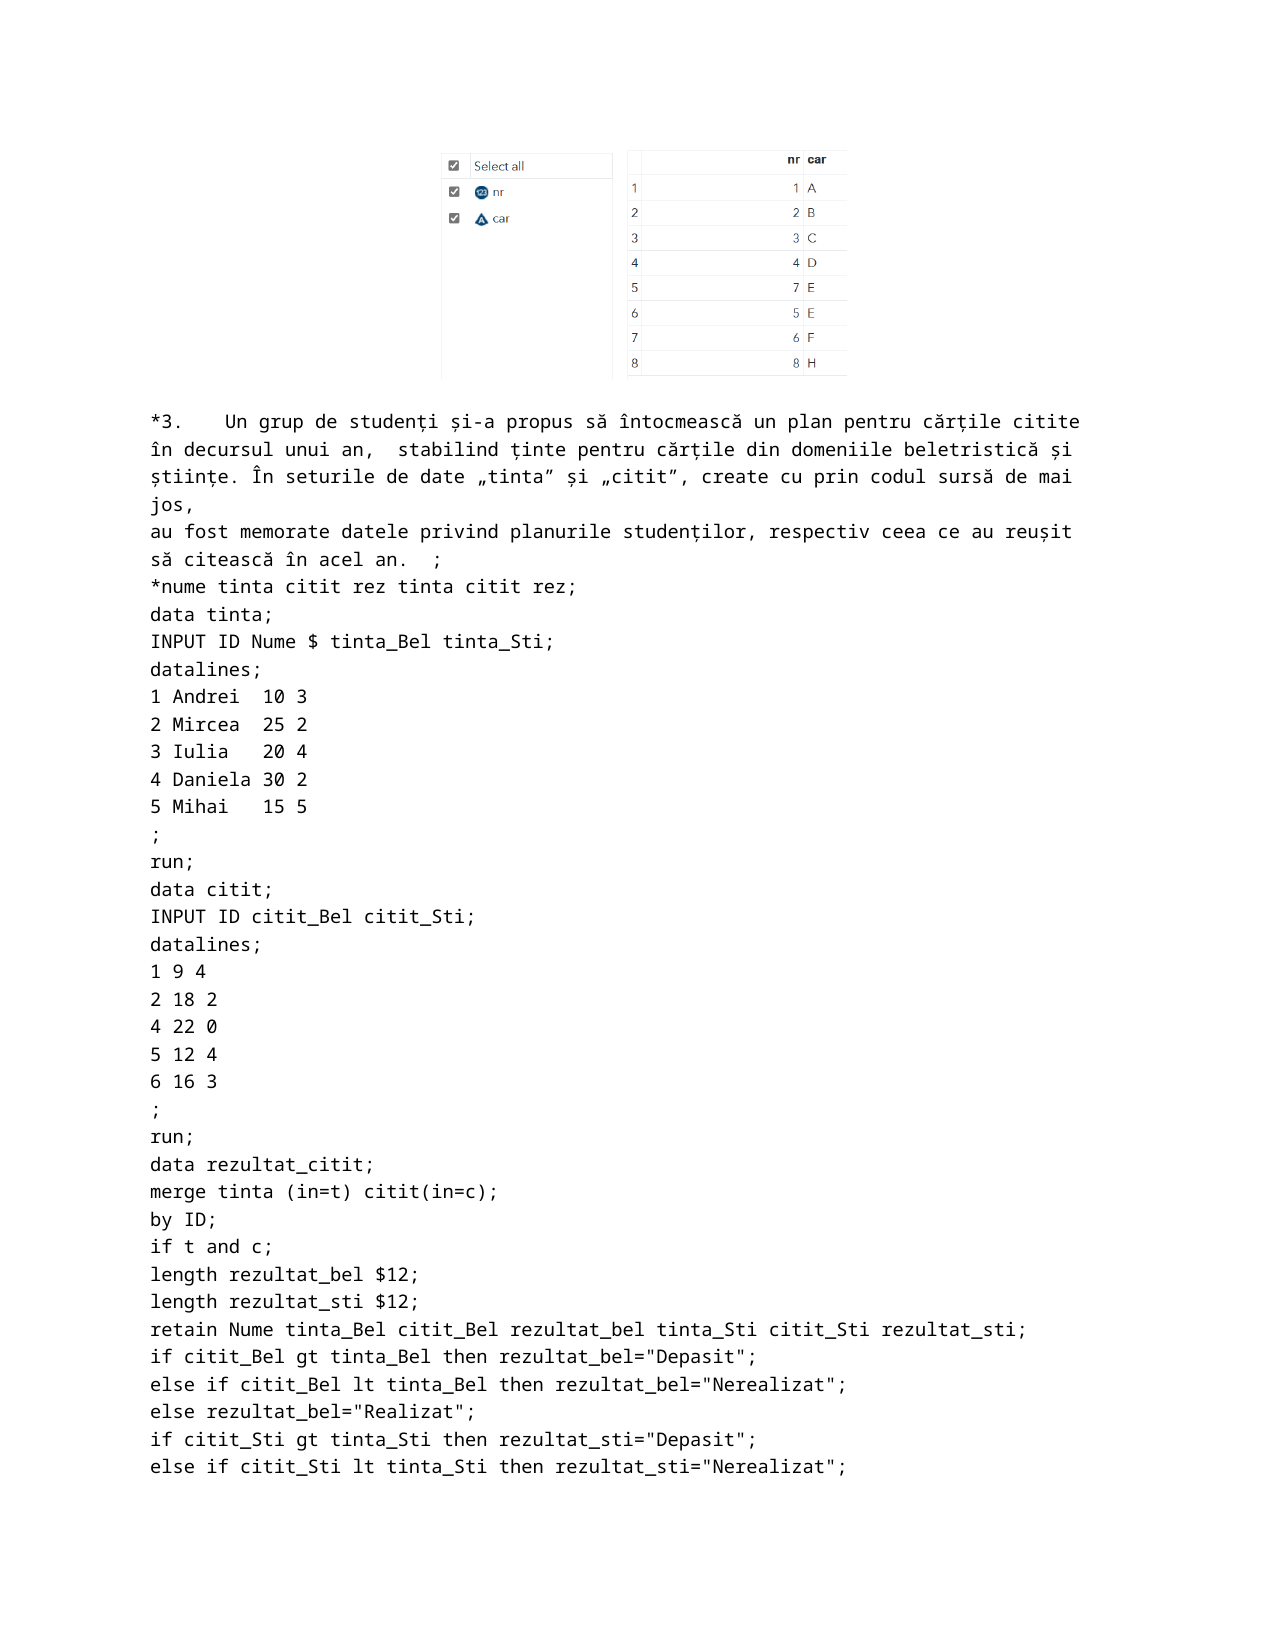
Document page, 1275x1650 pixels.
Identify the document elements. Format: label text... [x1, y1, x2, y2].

text 4 Daniela 30 2 [150, 766, 1125, 792]
text merge tinta (in=t) citit(in=c); [150, 1179, 1125, 1204]
text if citit_Sti gt tinta_Sti then rezultat_sti="Depasit"; [150, 1426, 1125, 1452]
text by ID; [150, 1206, 1125, 1232]
text run; [150, 849, 1125, 874]
text să citească în acel an. ; [150, 546, 1125, 572]
text 5 Mihai 15 5 [150, 794, 1125, 819]
text datalines; [150, 931, 1125, 957]
text else if citit_Sti lt tinta_Sti then rezultat_sti="Nerealizat"; [150, 1454, 1125, 1479]
text 3 Iulia 20 4 [150, 739, 1125, 764]
text if citit_Bel gt tinta_Bel then rezultat_bel="Depasit"; [150, 1344, 1125, 1369]
text 1 9 4 [150, 959, 1125, 984]
text length rezultat_bel $12; [150, 1261, 1125, 1287]
text au fost memorate datele privind planurile studenților, respectiv ceea ce au reușit [150, 519, 1125, 544]
text run; [150, 1124, 1125, 1149]
text retain Nume tinta_Bel citit_Bel rezultat_bel tinta_Sti citit_Sti rezultat_sti; [150, 1316, 1125, 1342]
text ; [150, 821, 1125, 847]
text 4 22 0 [150, 1014, 1125, 1039]
text INPUT ID Nume $ tinta_Bel tinta_Sti; [150, 629, 1125, 654]
text 1 Andrei 10 3 [150, 684, 1125, 709]
text INPUT ID citit_Bel citit_Sti; [150, 904, 1125, 929]
text 2 18 2 [150, 986, 1125, 1012]
text data rezultat_citit; [150, 1151, 1125, 1177]
text data citit; [150, 876, 1125, 902]
text if t and c; [150, 1234, 1125, 1259]
text else rezultat_bel="Realizat"; [150, 1399, 1125, 1424]
text else if citit_Bel lt tinta_Bel then rezultat_bel="Nerealizat"; [150, 1371, 1125, 1397]
text length rezultat_sti $12; [150, 1289, 1125, 1314]
text data tinta; [150, 601, 1125, 627]
text 2 Mircea 25 2 [150, 711, 1125, 737]
text ; [150, 1096, 1125, 1122]
text științe. În seturile de date „tinta” și „citit”, create cu prin codul sursă de mai jos, [150, 464, 1125, 517]
picture [428, 150, 848, 380]
text 6 16 3 [150, 1069, 1125, 1094]
text 5 12 4 [150, 1041, 1125, 1067]
text *3. Un grup de studenți și-a propus să întocmească un plan pentru cărțile citite [150, 409, 1125, 434]
text datalines; [150, 656, 1125, 682]
text în decursul unui an, stabilind ținte pentru cărțile din domeniile beletristică și [150, 436, 1125, 462]
text *nume tinta citit rez tinta citit rez; [150, 574, 1125, 599]
